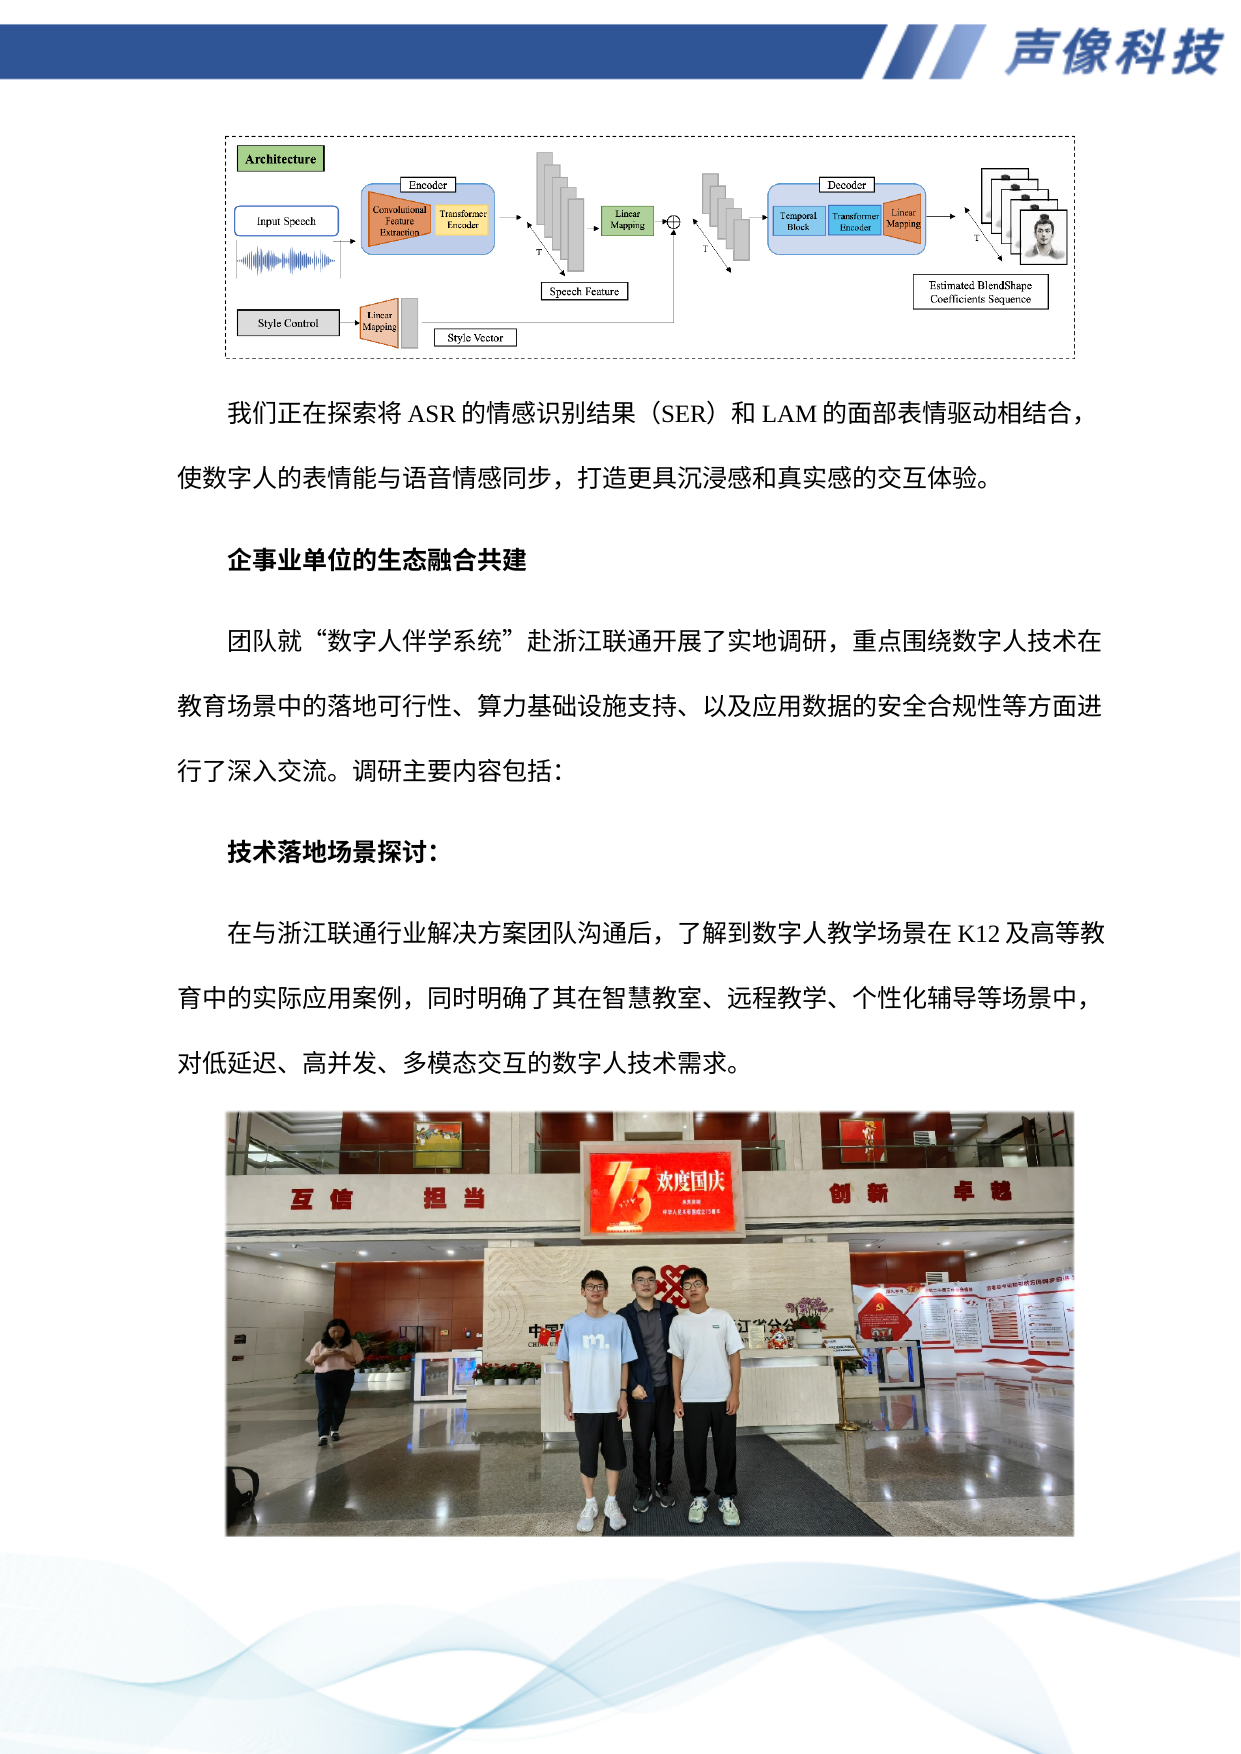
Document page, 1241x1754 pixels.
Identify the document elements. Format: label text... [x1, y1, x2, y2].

text 企事业单位的生态融合共建 [177, 526, 1122, 591]
text 团队就“数字人伴学系统”赴浙江联通开展了实地调研，重点围绕数字人技术在教育场景中的落地可行性、算力基础设施支持、以及应用数据的安全合规性等方面进行了深入交流。调研主要内容包括： [177, 607, 1122, 802]
picture [0, 0, 1241, 1754]
text 我们正在探索将ASR的情感识别结果（SER）和LAM的面部表情驱动相结合，使数字人的表情能与语音情感同步，打造更具沉浸感和真实感的交互体验。 [177, 379, 1122, 509]
text 技术落地场景探讨： [177, 818, 1122, 883]
text 在与浙江联通行业解决方案团队沟通后，了解到数字人教学场景在K12及高等教育中的实际应用案例，同时明确了其在智慧教室、远程教学、个性化辅导等场景中，对低延迟、高并发、多模态交互的数字人技术需求。 [177, 899, 1122, 1094]
